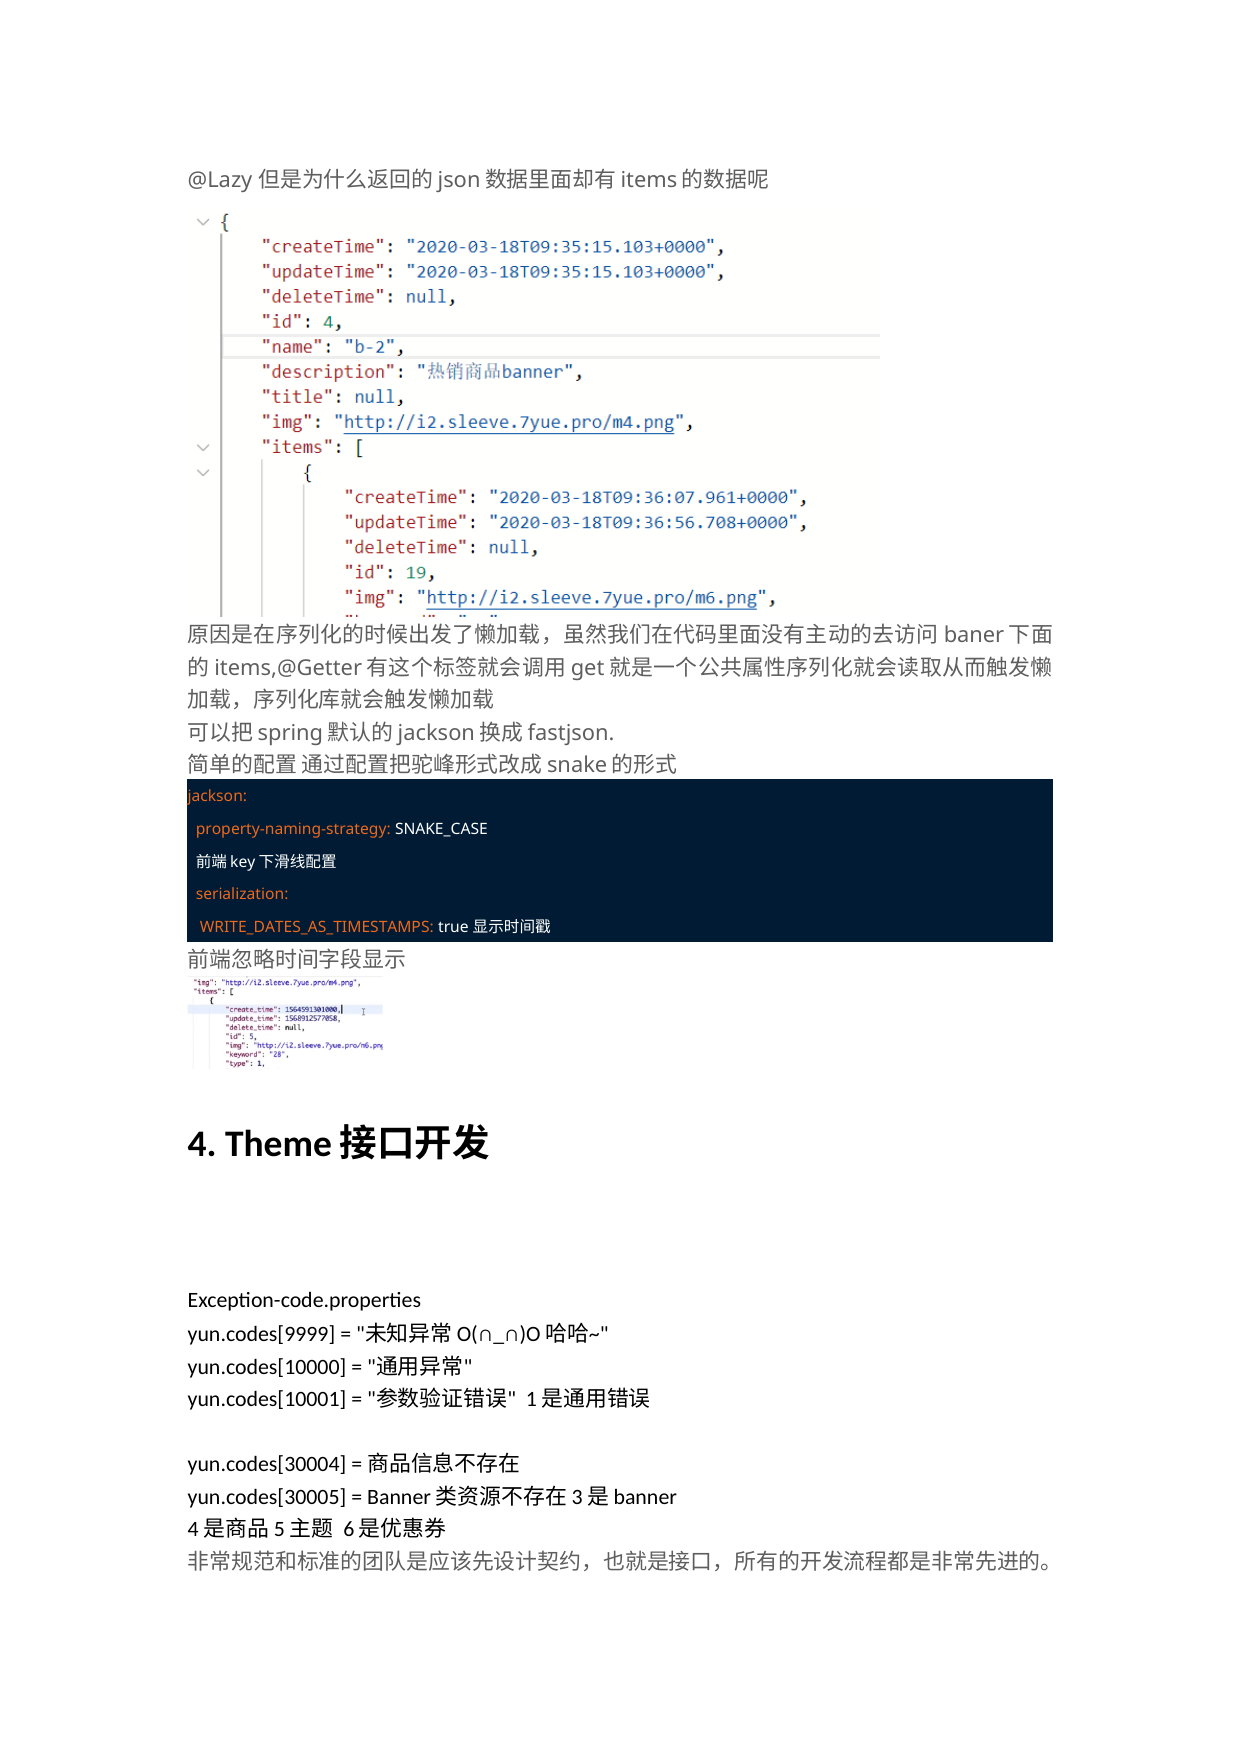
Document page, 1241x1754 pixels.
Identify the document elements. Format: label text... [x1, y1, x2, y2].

text 非常规范和标准的团队是应该先设计契约，也就是接口，所有的开发流程都是非常先进的。 [187, 1543, 1053, 1576]
text yun.codes[30004] = 商品信息不存在 [187, 1446, 1053, 1478]
text 可以把spring默认的jackson换成fastjson. [187, 714, 1053, 747]
picture [187, 195, 881, 617]
text 简单的配置 通过配置把驼峰形式改成snake的形式 [187, 747, 1053, 779]
picture [187, 974, 383, 1069]
text 前端key下滑线配置 serialization: WRITE_DATES_AS_TIMESTAMPS: true 显示时间戳 [187, 844, 1053, 942]
text yun.codes[10000] = "通用异常" [187, 1348, 1053, 1381]
text 前端忽略时间字段显示 [187, 942, 1053, 974]
text 4是商品 5 主题 6是优惠券 [187, 1511, 1053, 1543]
subtitle 4. Theme接口开发 [187, 1107, 1053, 1172]
text yun.codes[9999] = "未知异常O(∩_∩)O哈哈~" [187, 1316, 1053, 1348]
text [187, 162, 1053, 194]
text jackson: property-naming-strategy: SNAKE_CASE [187, 779, 1053, 844]
text Exception-code.properties [187, 1283, 1053, 1316]
text yun.codes[30005] = Banner类资源不存在 3是banner [187, 1478, 1053, 1511]
text yun.codes[10001] = "参数验证错误" 1是通用错误 [187, 1381, 1053, 1413]
